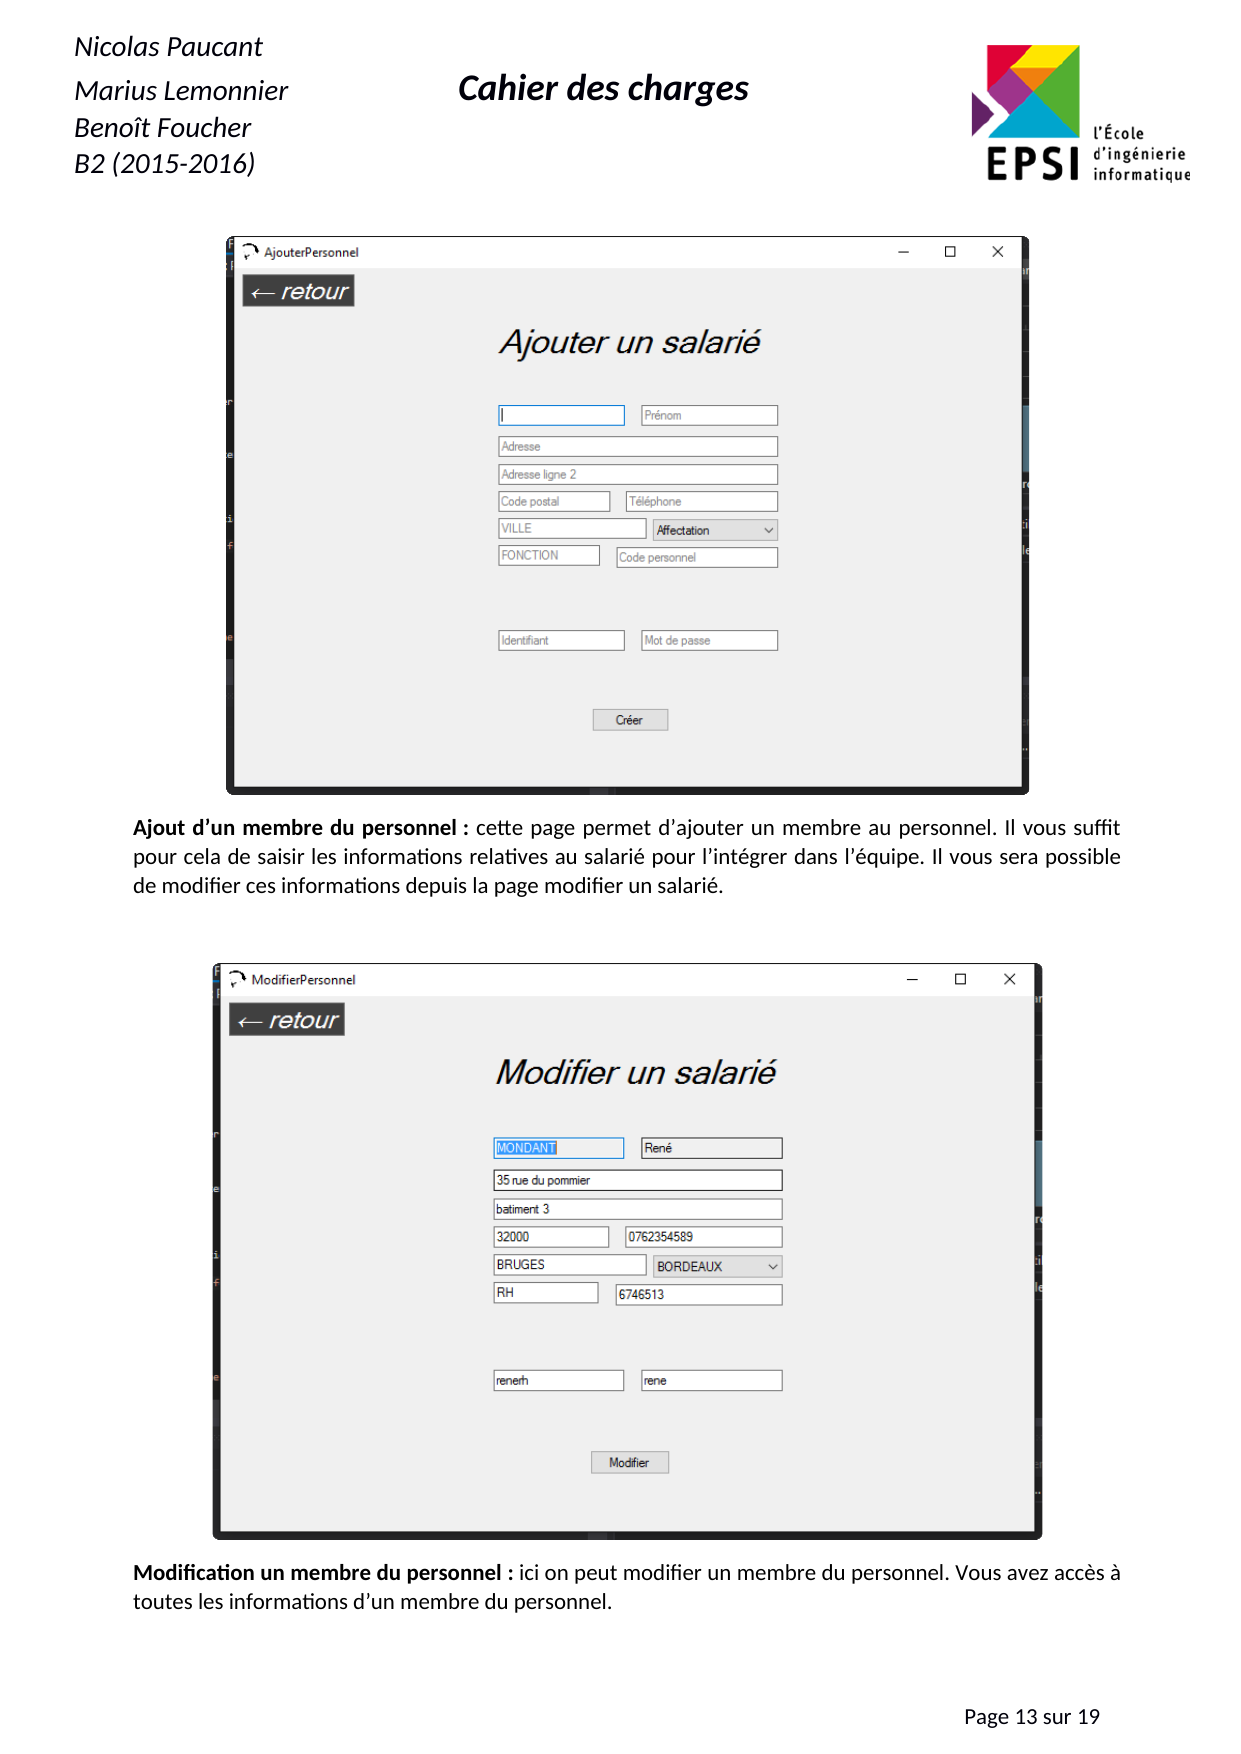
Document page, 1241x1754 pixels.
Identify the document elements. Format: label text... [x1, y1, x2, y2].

text Ajout d’un membre du personnel : cette page permet d’ajouter un membre au personnel. Il vous suffit pour cela de saisir les informations relatives au salarié pour l’intégrer dans l’équipe. Il vous sera possible de modifier ces informations depuis la page modifier un salarié. [133, 813, 1122, 899]
picture [226, 236, 1030, 795]
picture [971, 45, 1190, 183]
text Modification un membre du personnel : ici on peut modifier un membre du personnel. Vous avez accès à toutes les informations d’un membre du personnel. [133, 1558, 1122, 1615]
picture [212, 963, 1043, 1540]
